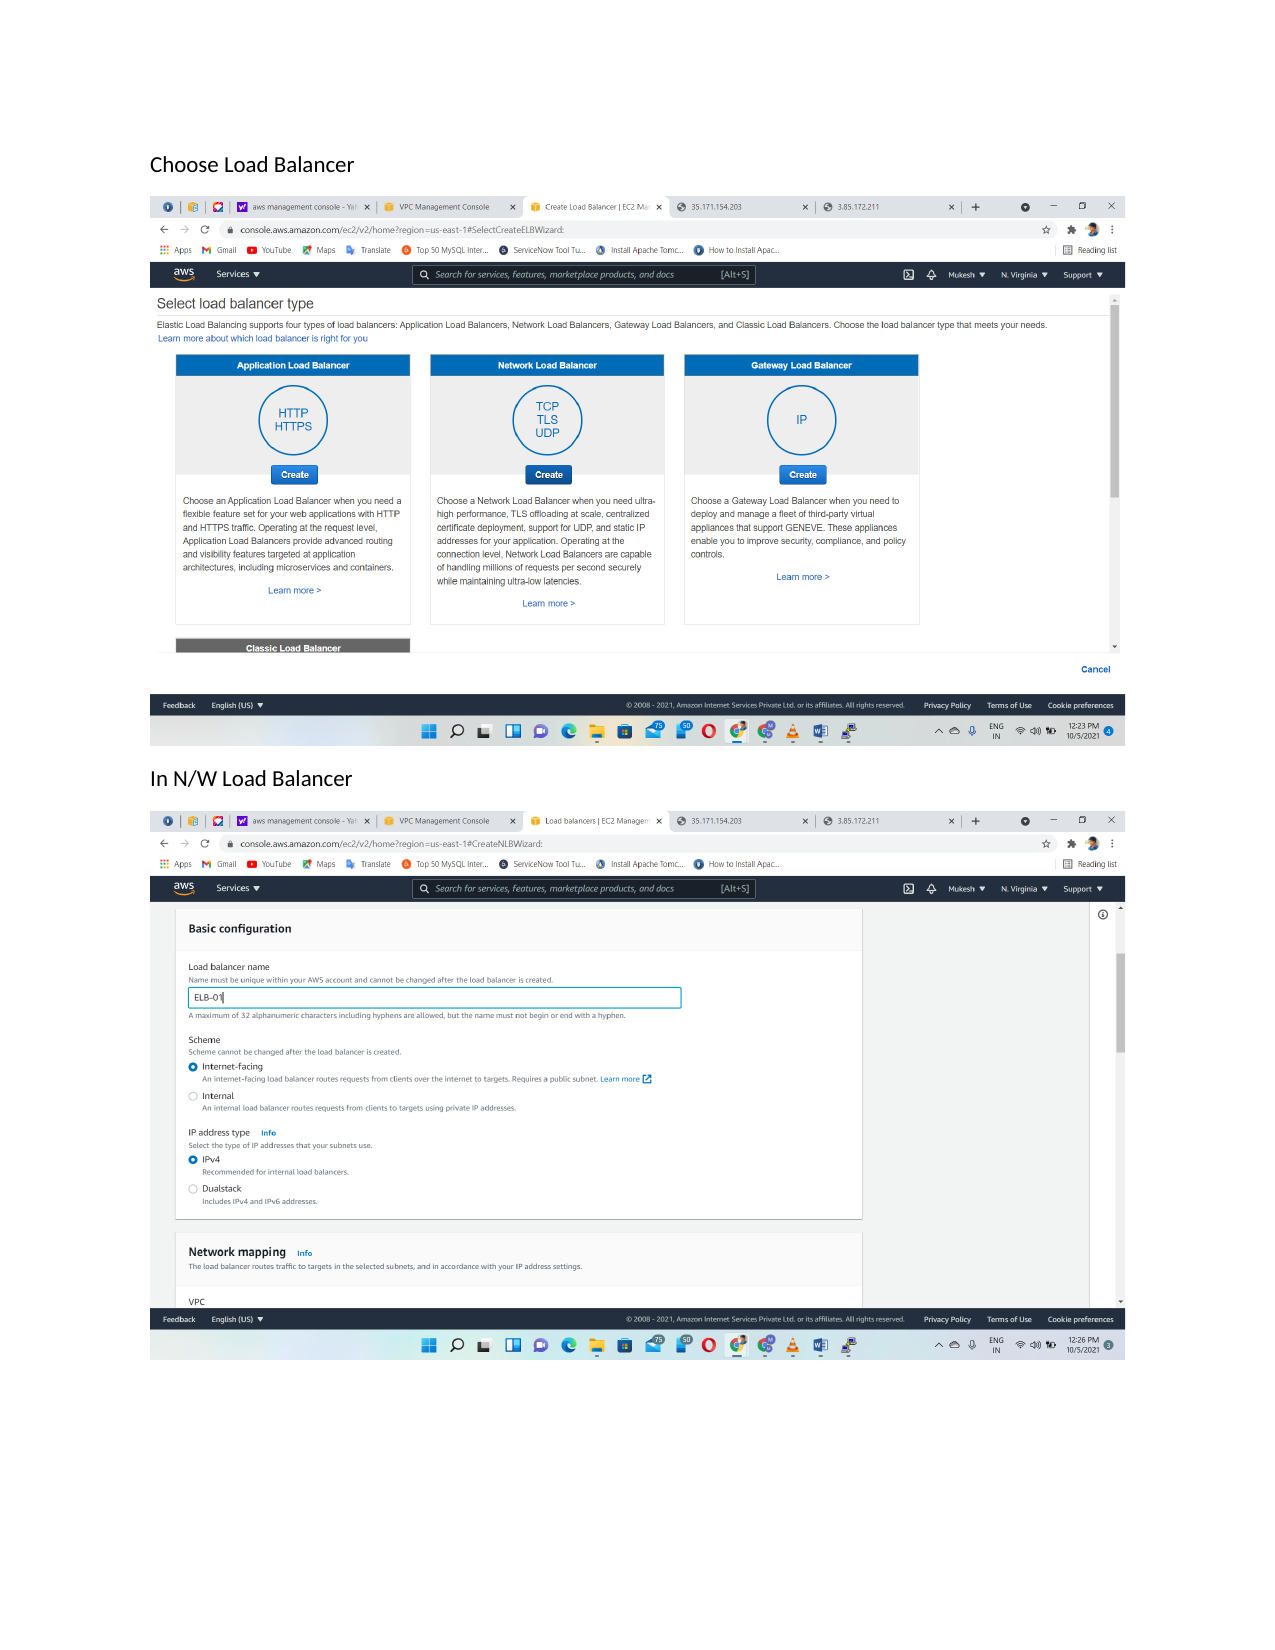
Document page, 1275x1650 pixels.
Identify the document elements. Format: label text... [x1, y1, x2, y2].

picture [150, 811, 1125, 1360]
text Choose Load Balancer [150, 150, 1125, 178]
picture [150, 196, 1125, 746]
text In N/W Load Balancer [150, 764, 1125, 792]
